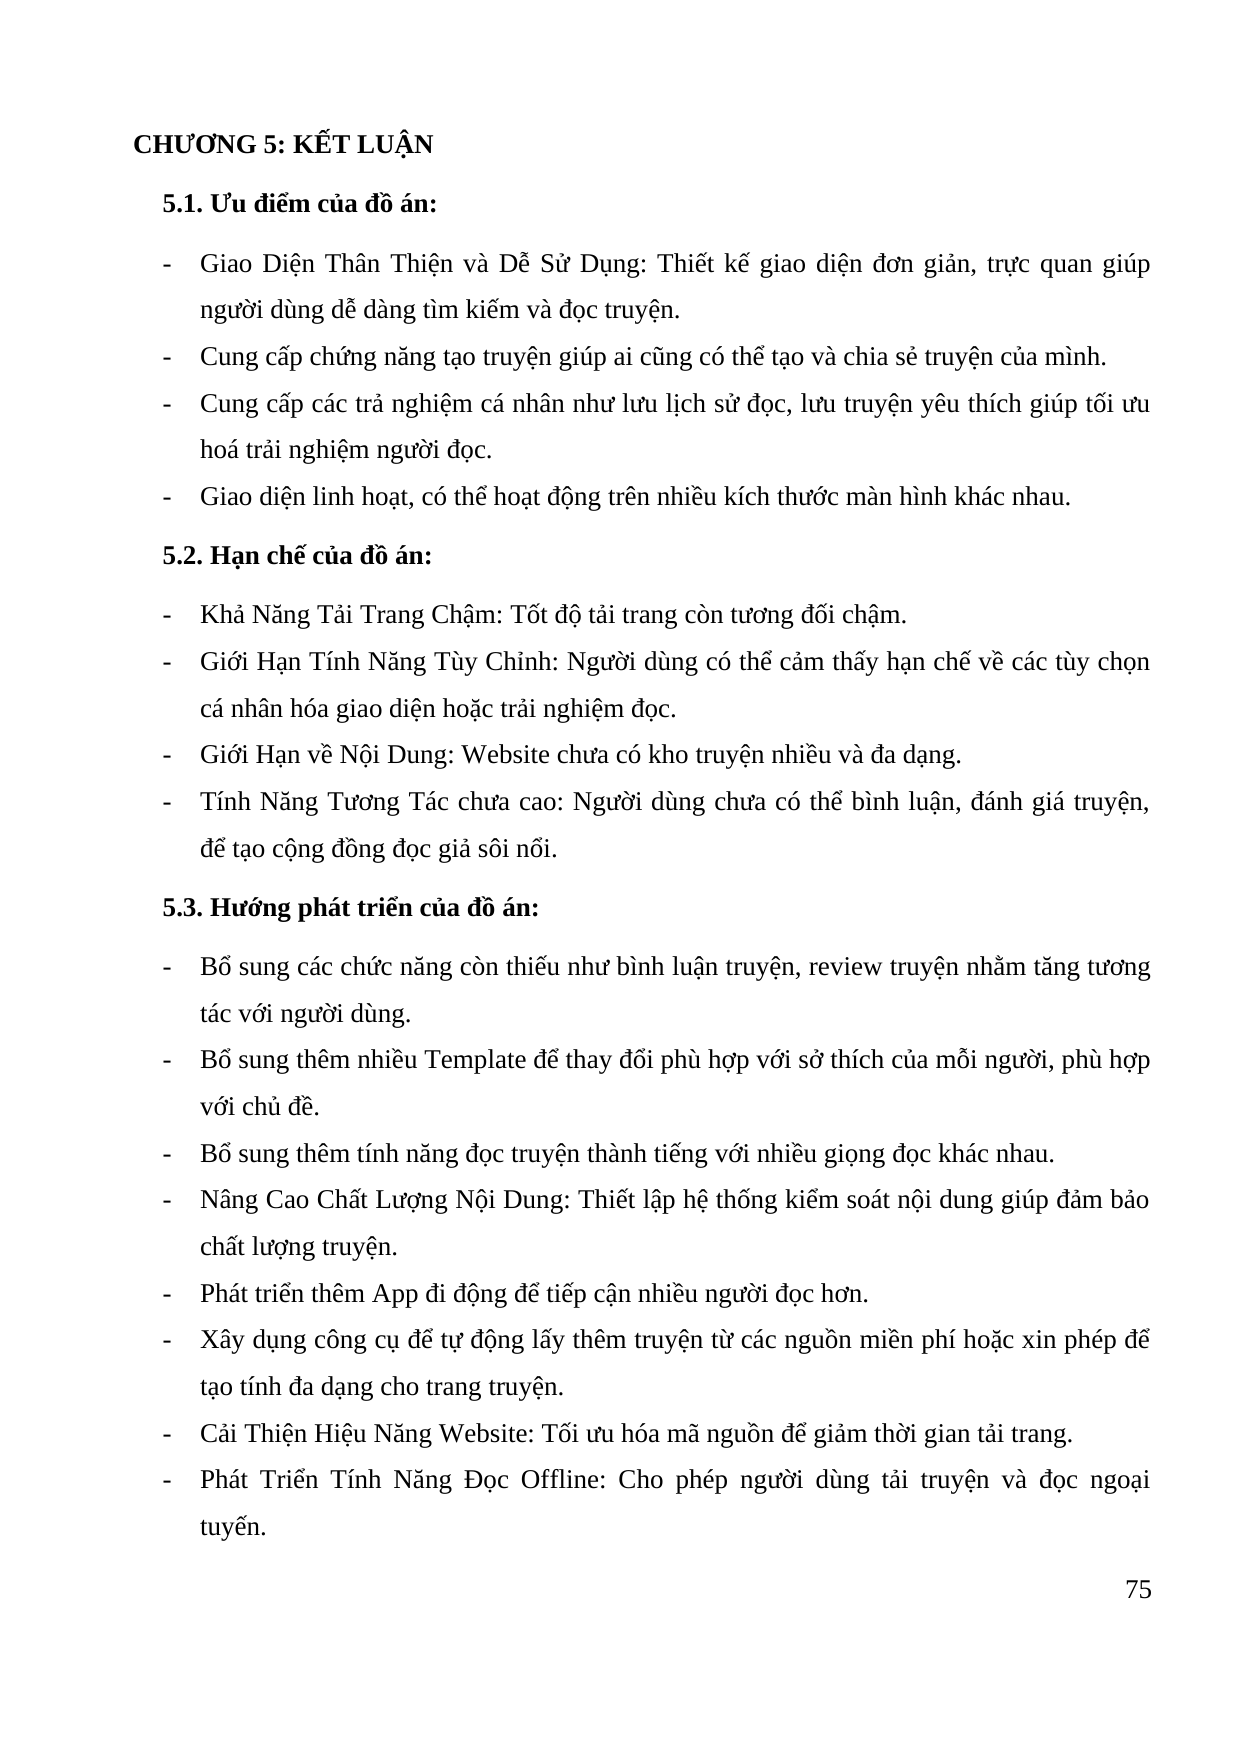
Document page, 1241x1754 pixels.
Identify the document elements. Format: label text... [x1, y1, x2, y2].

text Phát Triển Tính Năng Đọc Offline: Cho phép người dùng tải truyện và đọc ngoại tuyến. [162, 1463, 1152, 1541]
subtitle Hạn chế của đồ án: [162, 539, 1152, 570]
text Bổ sung thêm tính năng đọc truyện thành tiếng với nhiều giọng đọc khác nhau. [162, 1137, 1152, 1168]
text Xây dụng công cụ để tự động lấy thêm truyện từ các nguồn miền phí hoặc xin phép để tạo tính đa dạng cho trang truyện. [162, 1323, 1152, 1401]
subtitle KẾT LUẬN [133, 128, 1152, 159]
subtitle Hướng phát triển của đồ án: [162, 891, 1152, 922]
text Cải Thiện Hiệu Năng Website: Tối ưu hóa mã nguồn để giảm thời gian tải trang. [162, 1417, 1152, 1448]
text Cung cấp chứng năng tạo truyện giúp ai cũng có thể tạo và chia sẻ truyện của mình. [162, 340, 1152, 371]
text Nâng Cao Chất Lượng Nội Dung: Thiết lập hệ thống kiểm soát nội dung giúp đảm bảo chất lượng truyện. [162, 1183, 1152, 1261]
text Khả Năng Tải Trang Chậm: Tốt độ tải trang còn tương đối chậm. [162, 598, 1152, 629]
text Giới Hạn về Nội Dung: Website chưa có kho truyện nhiều và đa dạng. [162, 738, 1152, 769]
text Bổ sung các chức năng còn thiếu như bình luận truyện, review truyện nhằm tăng tương tác với người dùng. [162, 950, 1152, 1028]
text Tính Năng Tương Tác chưa cao: Người dùng chưa có thể bình luận, đánh giá truyện, để tạo cộng đồng đọc giả sôi nổi. [162, 785, 1152, 863]
text Giới Hạn Tính Năng Tùy Chỉnh: Người dùng có thể cảm thấy hạn chế về các tùy chọn cá nhân hóa giao diện hoặc trải nghiệm đọc. [162, 645, 1152, 723]
subtitle Ưu điểm của đồ án: [162, 188, 1152, 219]
text Cung cấp các trả nghiệm cá nhân như lưu lịch sử đọc, lưu truyện yêu thích giúp tối ưu hoá trải nghiệm người đọc. [162, 387, 1152, 464]
text Giao Diện Thân Thiện và Dễ Sử Dụng: Thiết kế giao diện đơn giản, trực quan giúp người dùng dễ dàng tìm kiếm và đọc truyện. [162, 247, 1152, 324]
text Giao diện linh hoạt, có thể hoạt động trên nhiều kích thước màn hình khác nhau. [162, 480, 1152, 511]
text Phát triển thêm App đi động để tiếp cận nhiều người đọc hơn. [162, 1277, 1152, 1308]
text Bổ sung thêm nhiều Template để thay đổi phù hợp với sở thích của mỗi người, phù hợp với chủ đề. [162, 1043, 1152, 1121]
